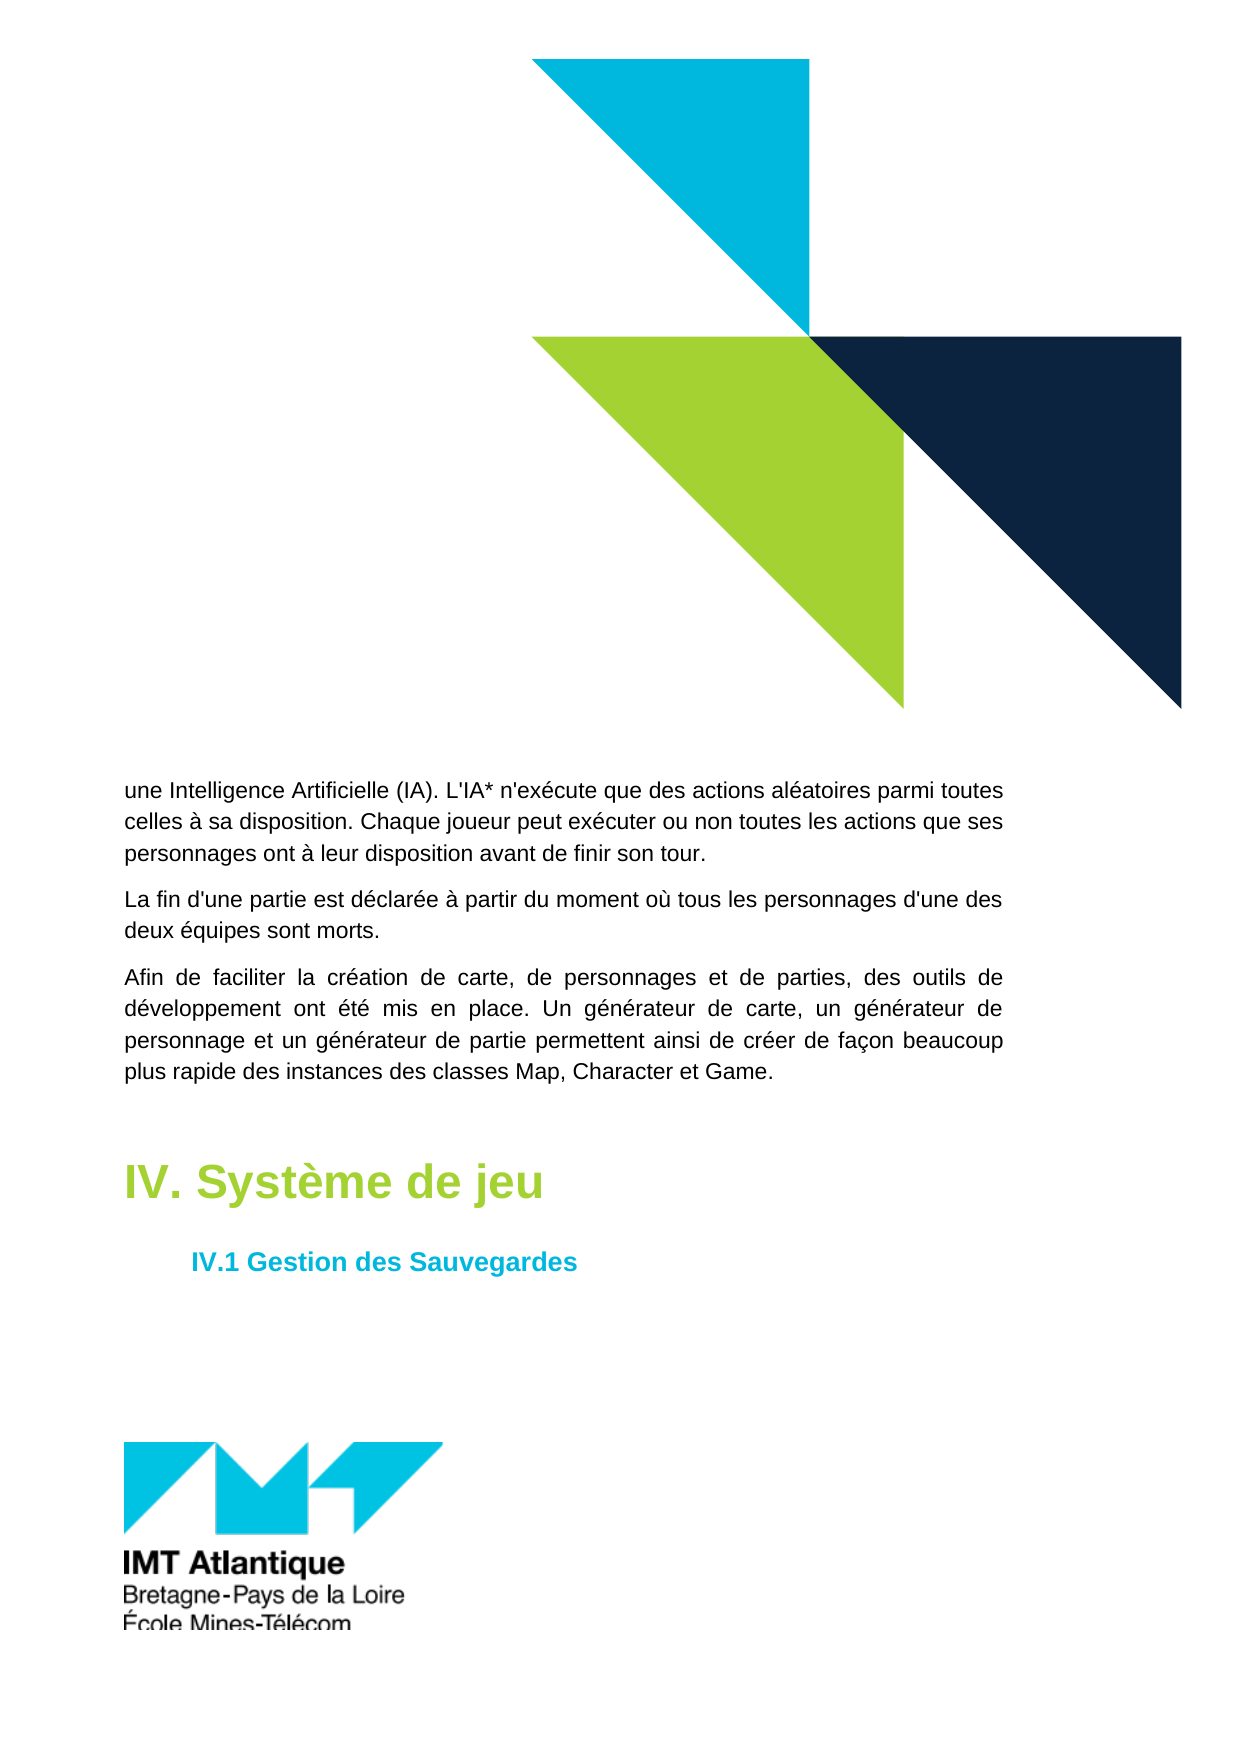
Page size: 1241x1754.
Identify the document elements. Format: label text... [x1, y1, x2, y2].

text La partie se déroule au tour par tour, et consiste en la confrontation de deux équipes contrôlées par des joueurs humains ou par une Intelligence Artificielle (IA). L'IA* n'exécute que des actions aléatoires parmi toutes celles à sa disposition. Chaque joueur peut exécuter ou non toutes les actions que ses personnages ont à leur disposition avant de finir son tour. [124, 777, 1004, 866]
subtitle IV.1 Gestion des Sauvegardes [124, 1246, 1004, 1278]
text Afin de faciliter la création de carte, de personnages et de parties, des outils de développement ont été mis en place. Un générateur de carte, un générateur de personnage et un générateur de partie permettent ainsi de créer de façon beaucoup plus rapide des instances des classes Map, Character et Game. [124, 964, 1004, 1085]
text La fin d'une partie est déclarée à partir du moment où tous les personnages d'une des deux équipes sont morts. [124, 886, 1004, 944]
subtitle IV. Système de jeu [124, 1151, 1004, 1209]
